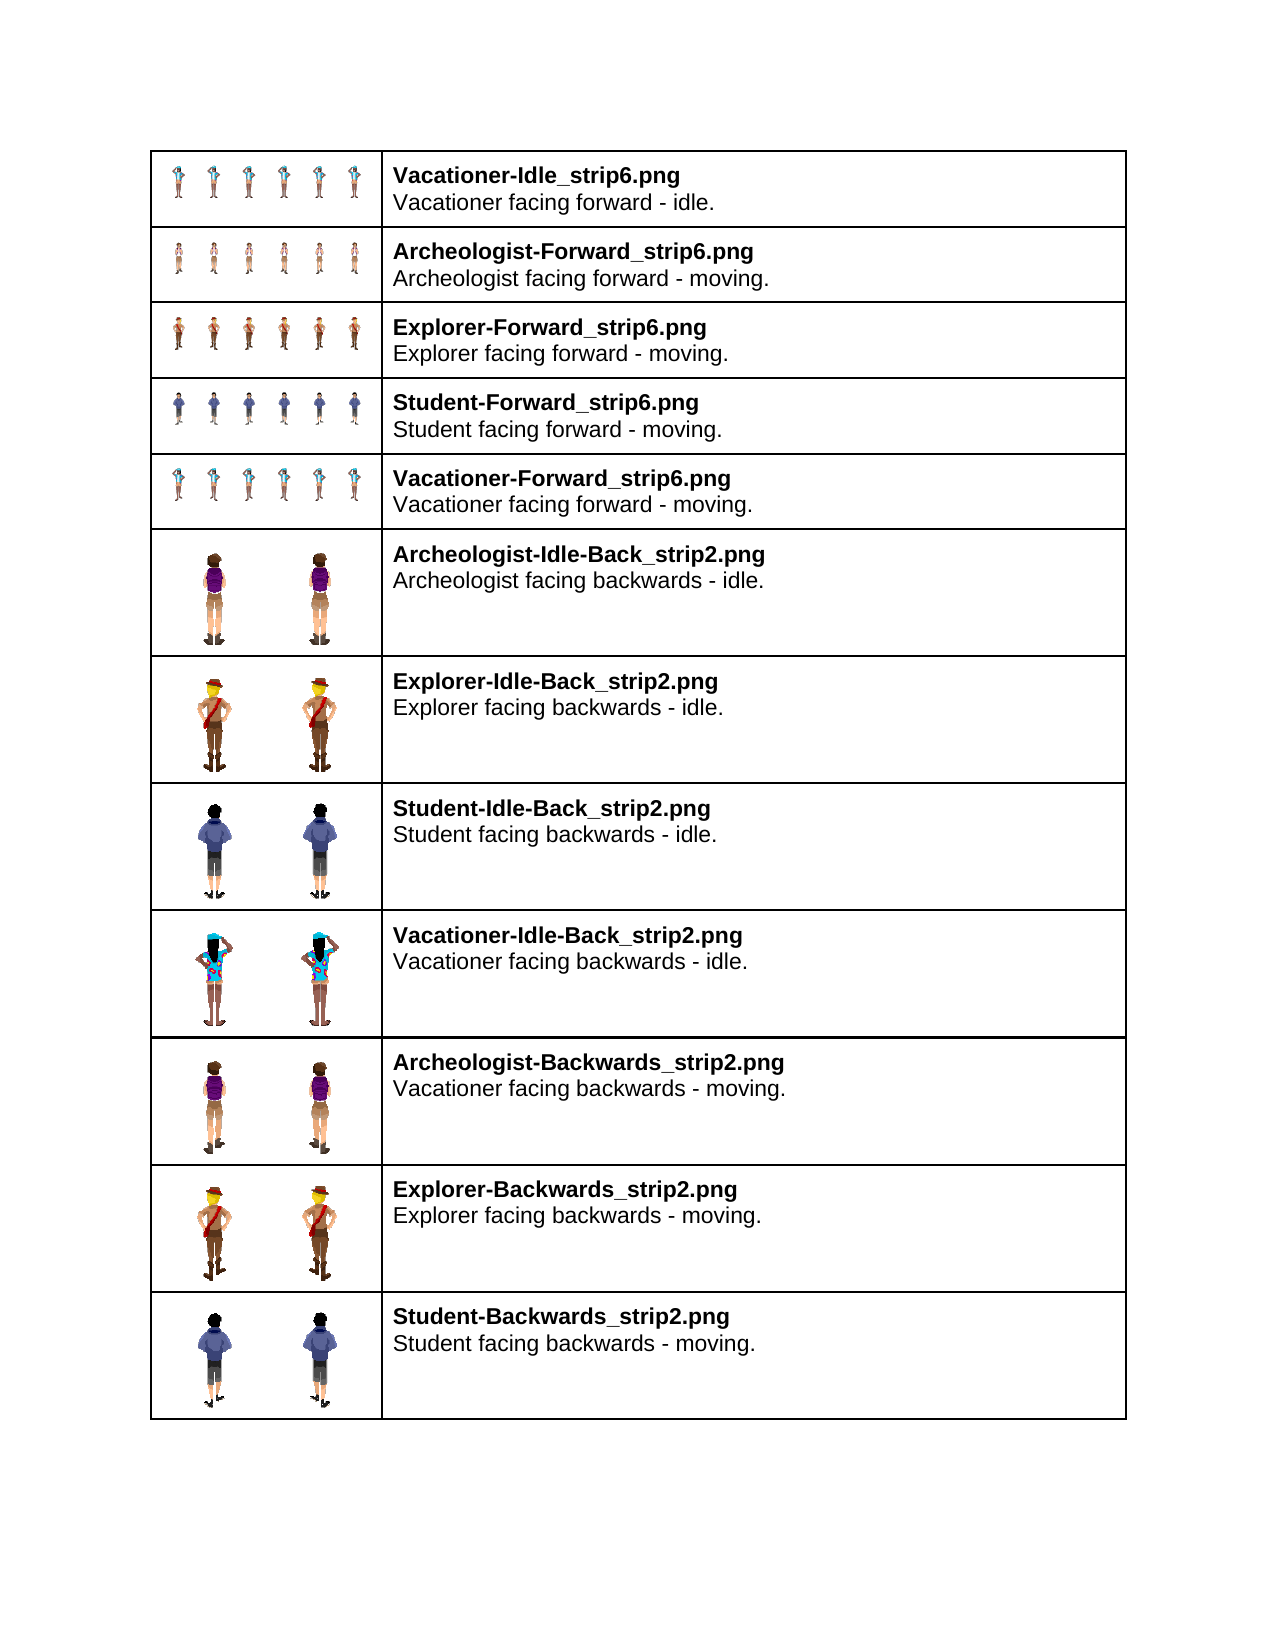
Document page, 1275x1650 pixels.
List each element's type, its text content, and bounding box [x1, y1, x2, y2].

table_cell Archeologist-Backwards_strip2.png Vacationer facing backwards - moving. [383, 1039, 1125, 1163]
table_cell [152, 152, 381, 226]
table_cell Archeologist-Idle-Back_strip2.png Archeologist facing backwards - idle. [383, 530, 1125, 655]
picture [162, 540, 372, 645]
table_cell Vacationer-Idle-Back_strip2.png Vacationer facing backwards - idle. [383, 911, 1125, 1036]
picture [162, 1303, 372, 1408]
table_cell Vacationer-Forward_strip6.png Vacationer facing forward - moving. [383, 455, 1125, 528]
table_cell [152, 911, 381, 1036]
table_cell Student-Idle-Back_strip2.png Student facing backwards - idle. [383, 784, 1125, 909]
picture [162, 162, 372, 198]
table_cell Vacationer-Idle_strip6.png Vacationer facing forward - idle. [383, 152, 1125, 226]
picture [162, 1176, 372, 1281]
table_cell [152, 784, 381, 909]
table_cell [152, 530, 381, 655]
picture [162, 313, 372, 350]
table_cell [152, 1166, 381, 1291]
table_cell Explorer-Idle-Back_strip2.png Explorer facing backwards - idle. [383, 657, 1125, 782]
table_cell [152, 657, 381, 782]
table_cell Archeologist-Forward_strip6.png Archeologist facing forward - moving. [383, 228, 1125, 301]
table_cell Student-Forward_strip6.png Student facing forward - moving. [383, 379, 1125, 452]
table_cell Explorer-Forward_strip6.png Explorer facing forward - moving. [383, 303, 1125, 377]
table_cell Explorer-Backwards_strip2.png Explorer facing backwards - moving. [383, 1166, 1125, 1291]
picture [162, 389, 372, 425]
picture [162, 921, 372, 1026]
picture [162, 238, 372, 274]
table_cell [152, 1293, 381, 1418]
table_cell [152, 228, 381, 301]
table_cell Student-Backwards_strip2.png Student facing backwards - moving. [383, 1293, 1125, 1418]
table_cell [152, 455, 381, 528]
picture [162, 465, 372, 501]
table_cell [152, 379, 381, 452]
picture [162, 794, 372, 899]
picture [162, 1048, 372, 1154]
table_cell [152, 303, 381, 377]
picture [162, 667, 372, 772]
table_cell [152, 1039, 381, 1163]
